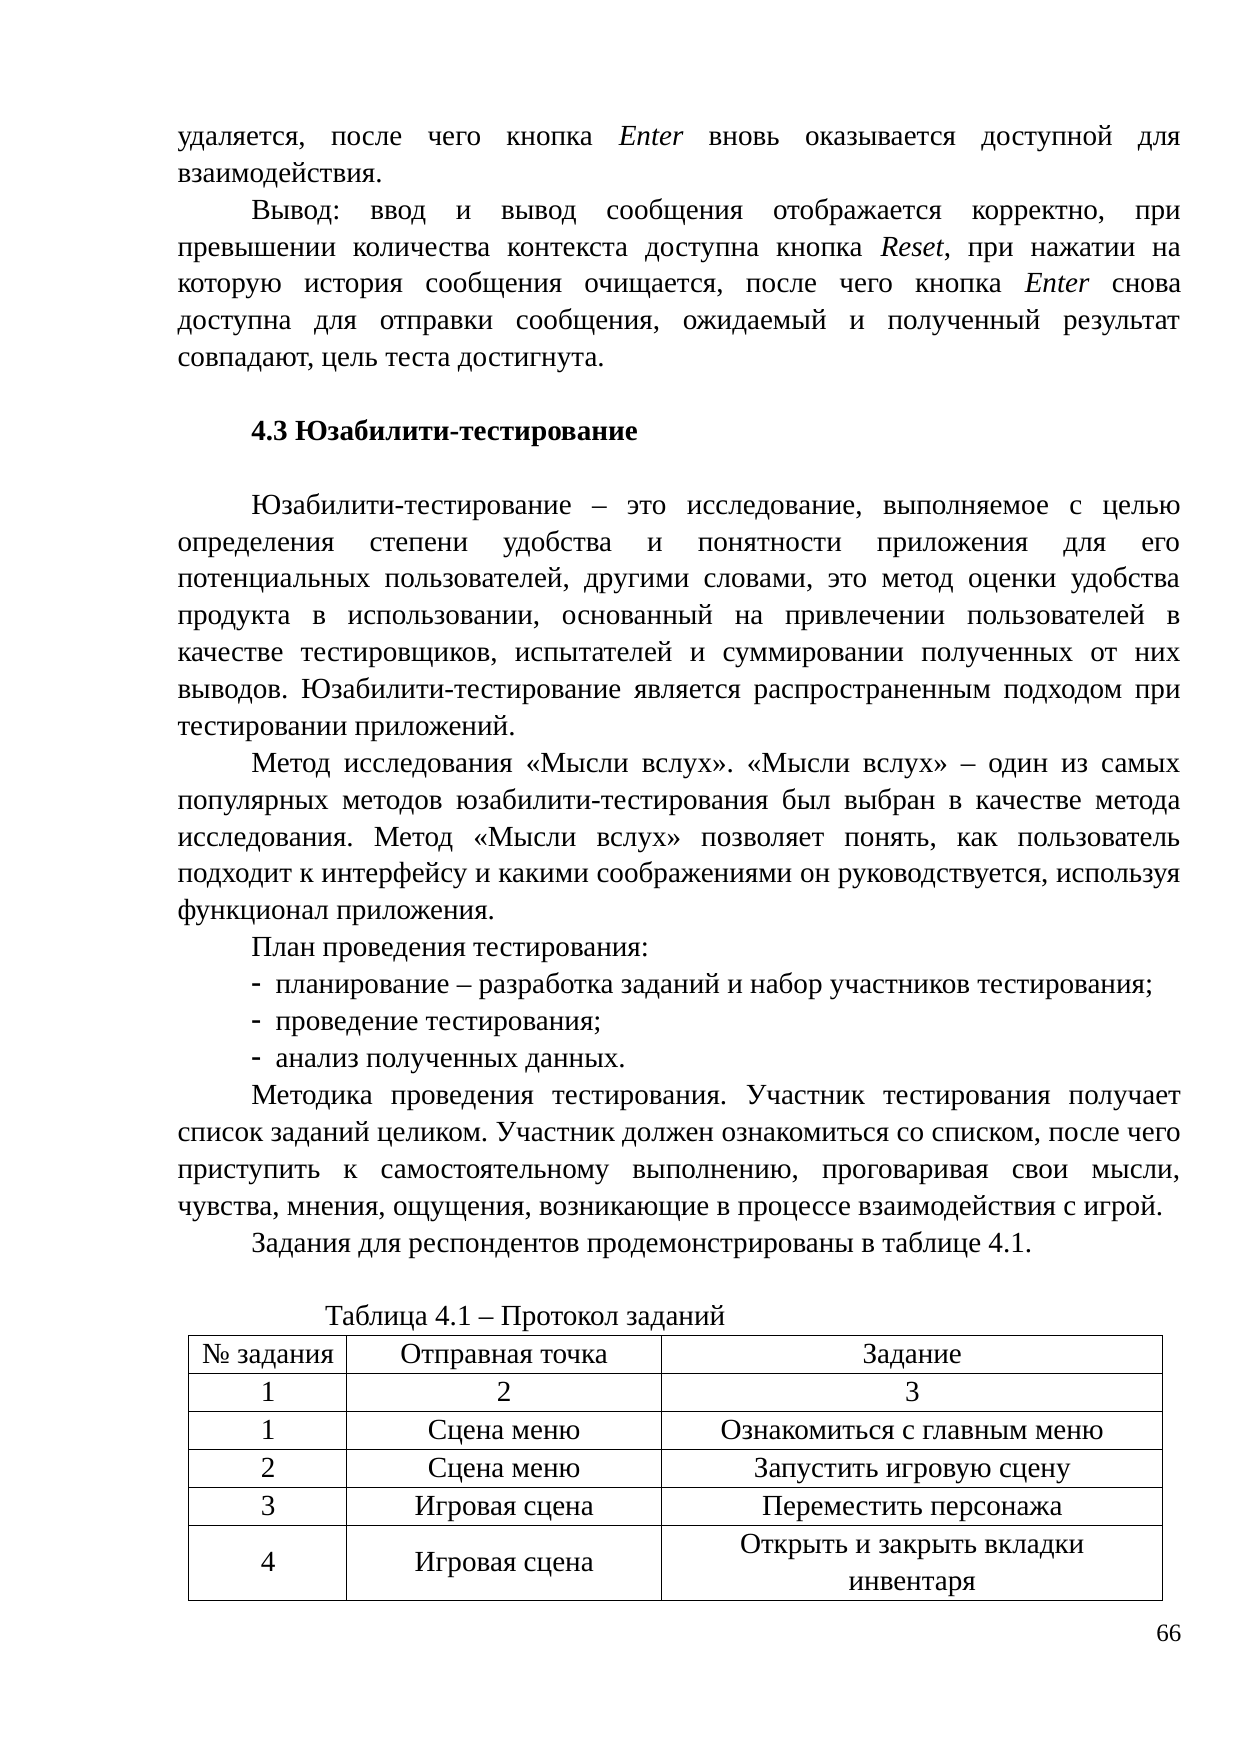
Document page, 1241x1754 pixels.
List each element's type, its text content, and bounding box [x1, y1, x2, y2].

subtitle 4.3 Юзабилити-тестирование [177, 413, 1181, 447]
list анализ полученных данных. [177, 1040, 1181, 1074]
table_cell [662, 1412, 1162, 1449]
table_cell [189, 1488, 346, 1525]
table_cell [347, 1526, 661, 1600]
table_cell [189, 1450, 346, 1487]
text Метод исследования «Мысли вслух». «Мысли вслух» – один из самых популярных методов юзабилити-тестирования был выбран в качестве метода исследования. Метод «Мысли вслух» позволяет понять, как пользователь подходит к интерфейсу и какими соображениями он руководствуется, используя функционал приложения. [177, 745, 1181, 926]
text Таблица 4.1 – Протокол заданий [177, 1298, 1181, 1332]
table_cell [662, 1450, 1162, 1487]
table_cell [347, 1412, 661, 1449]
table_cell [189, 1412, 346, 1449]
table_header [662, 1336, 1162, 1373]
text Вывод: ввод и вывод сообщения отображается корректно, при превышении количества контекста доступна кнопка Reset, при нажатии на которую история сообщения очищается, после чего кнопка Enter снова доступна для отправки сообщения, ожидаемый и полученный результат совпадают, цель теста достигнута. [177, 192, 1181, 373]
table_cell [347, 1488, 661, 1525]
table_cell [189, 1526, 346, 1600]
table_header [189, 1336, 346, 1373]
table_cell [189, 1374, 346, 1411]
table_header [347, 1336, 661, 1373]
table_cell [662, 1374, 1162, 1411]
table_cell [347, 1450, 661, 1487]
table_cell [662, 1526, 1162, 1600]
list планирование – разработка заданий и набор участников тестирования; [177, 966, 1181, 1000]
text Методика проведения тестирования. Участник тестирования получает список заданий целиком. Участник должен ознакомиться со списком, после чего приступить к самостоятельному выполнению, проговаривая свои мысли, чувства, мнения, ощущения, возникающие в процессе взаимодействия с игрой. [177, 1077, 1181, 1221]
text План проведения тестирования: [177, 929, 1181, 963]
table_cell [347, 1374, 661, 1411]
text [177, 118, 1181, 188]
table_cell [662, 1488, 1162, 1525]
text Задания для респондентов продемонстрированы в таблице 4.1. [177, 1225, 1181, 1258]
list проведение тестирования; [177, 1003, 1181, 1037]
text Юзабилити-тестирование – это исследование, выполняемое с целью определения степени удобства и понятности приложения для его потенциальных пользователей, другими словами, это метод оценки удобства продукта в использовании, основанный на привлечении пользователей в качестве тестировщиков, испытателей и суммировании полученных от них выводов. Юзабилити-тестирование является распространенным подходом при тестировании приложений. [177, 487, 1181, 742]
